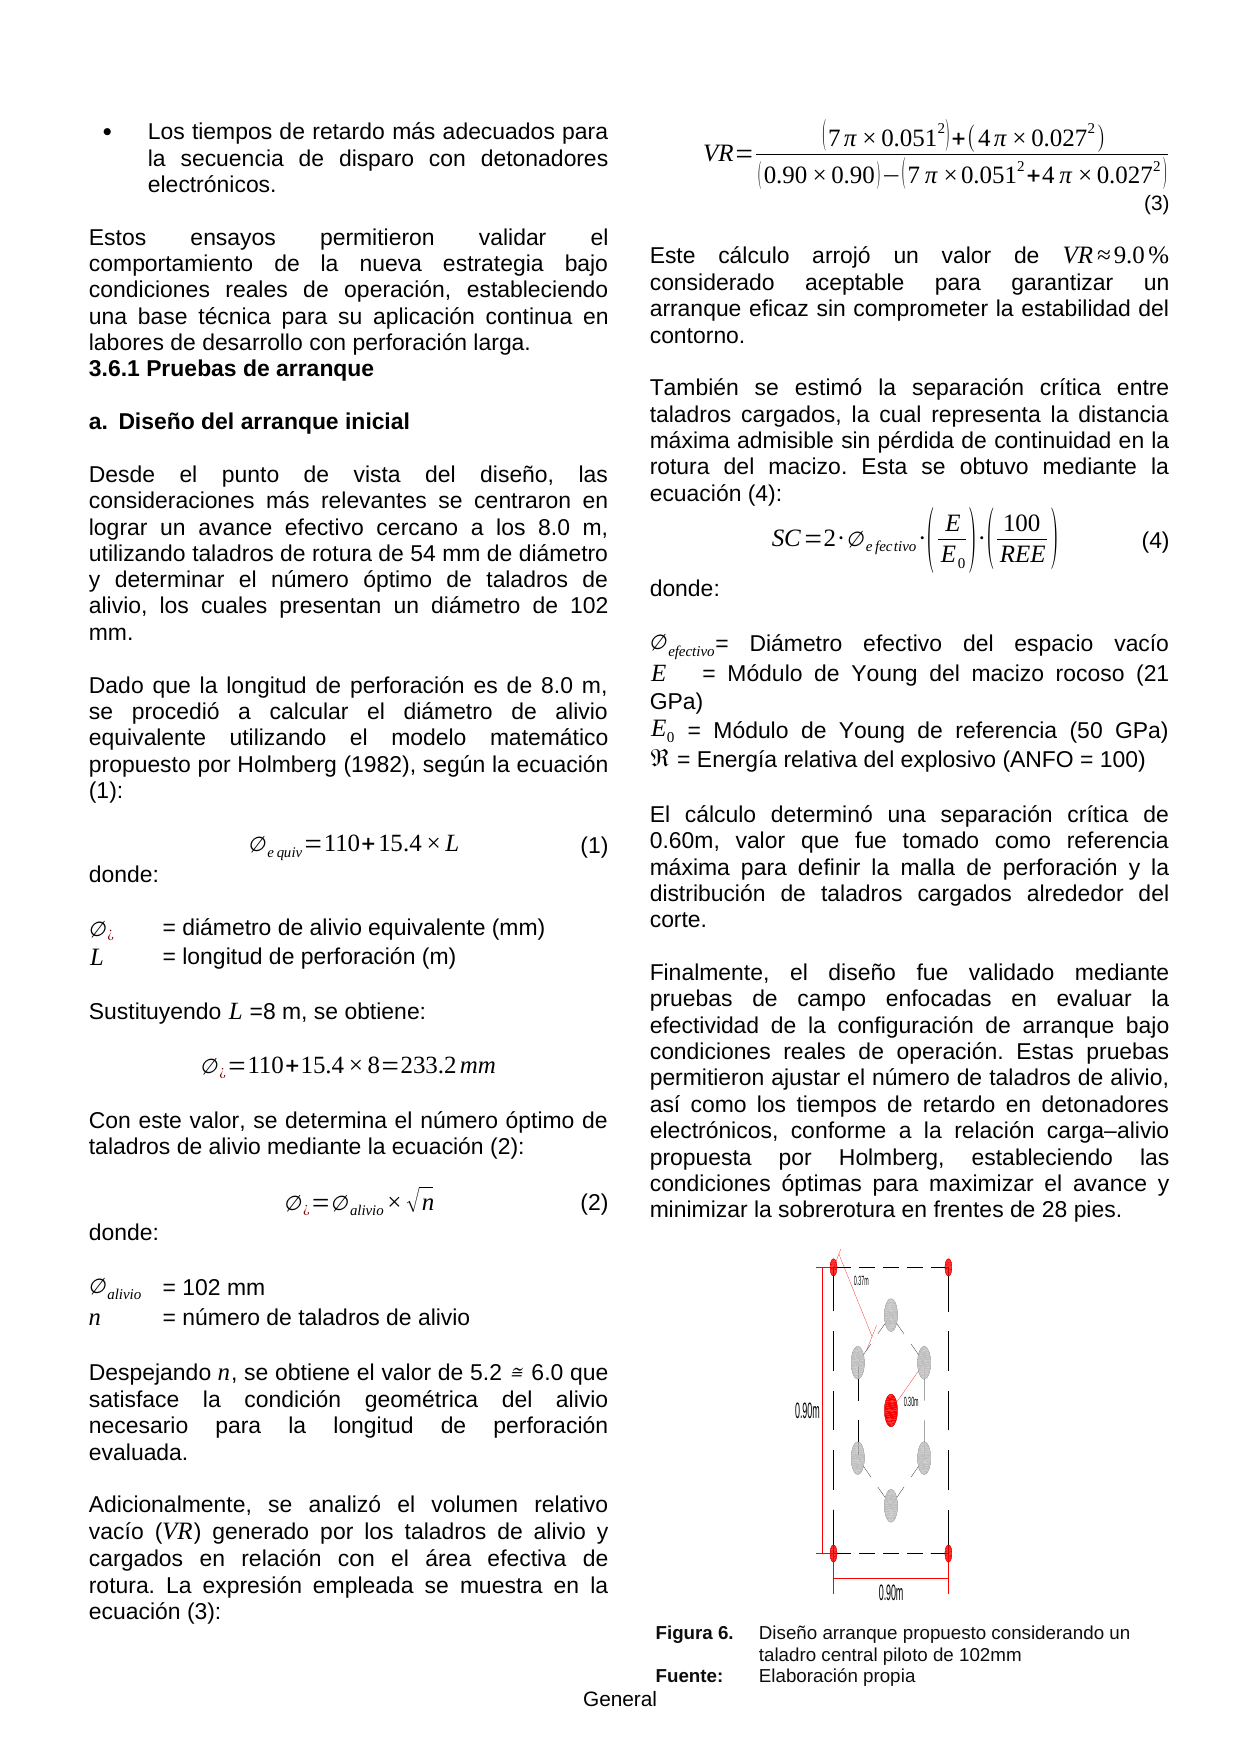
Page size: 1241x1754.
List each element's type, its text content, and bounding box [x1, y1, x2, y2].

text = longitud de perforación (m) [89, 942, 608, 971]
text (1) [89, 830, 608, 861]
text Estos ensayos permitieron validar el comportamiento de la nueva estrategia bajo condiciones reales de operación, estableciendo una base técnica para su aplicación continua en labores de desarrollo con perforación larga. [89, 223, 608, 355]
text = Diámetro efectivo del espacio vacío = Módulo de Young del macizo rocoso (21 GPa) [649, 602, 1169, 714]
text = 102 mm [89, 1246, 608, 1303]
text 3.6.1 Pruebas de arranque [89, 355, 608, 382]
text Sustituyendo =8 m, se obtiene: [89, 998, 608, 1025]
text Con este valor, se determina el número óptimo de taladros de alivio mediante la ecuación (2): [89, 1107, 608, 1159]
text Desde el punto de vista del diseño, las consideraciones más relevantes se centraron en lograr un avance efectivo cercano a los 8.0 m, utilizando taladros de rotura de 54 mm de diámetro y determinar el número óptimo de taladros de alivio, los cuales presentan un diámetro de 102 mm. [89, 461, 608, 645]
text = diámetro de alivio equivalente (mm) [89, 914, 608, 942]
text Dado que la longitud de perforación es de 8.0 m, se procedió a calcular el diámetro de alivio equivalente utilizando el modelo matemático propuesto por Holmberg (1982), según la ecuación (1): [89, 672, 608, 803]
text También se estimó la separación crítica entre taladros cargados, la cual representa la distancia máxima admisible sin pérdida de continuidad en la rotura del macizo. Esta se obtuvo mediante la ecuación (4): [649, 374, 1169, 506]
text = número de taladros de alivio [89, 1303, 608, 1332]
list Los tiempos de retardo más adecuados para la secuencia de disparo con detonadores electrónicos. [103, 118, 608, 197]
text Este cálculo arrojó un valor de considerado aceptable para garantizar un arranque eficaz sin comprometer la estabilidad del contorno. [649, 241, 1169, 348]
text = Módulo de Young de referencia (50 GPa) = Energía relativa del explosivo (ANFO = 100) [649, 714, 1169, 774]
text (2) [89, 1186, 608, 1219]
text El cálculo determinó una separación crítica de 0.60m, valor que fue tomado como referencia máxima para definir la malla de perforación y la distribución de taladros cargados alrededor del corte. [649, 801, 1169, 933]
text (4) [649, 506, 1169, 575]
text (3) [649, 118, 1169, 215]
text donde: [649, 575, 1169, 602]
text Adicionalmente, se analizó el volumen relativo vacío () generado por los taladros de alivio y cargados en relación con el área efectiva de rotura. La expresión empleada se muestra en la ecuación (3): [89, 1491, 608, 1624]
text Despejando , se obtiene el valor de 5.2 6.0 que satisface la condición geométrica del alivio necesario para la longitud de perforación evaluada. [89, 1358, 608, 1465]
text donde: [89, 861, 608, 887]
text Finalmente, el diseño fue validado mediante pruebas de campo enfocadas en evaluar la efectividad de la configuración de arranque bajo condiciones reales de operación. Estas pruebas permitieron ajustar el número de taladros de alivio, así como los tiempos de retardo en detonadores electrónicos, conforme a la relación carga–alivio propuesta por Holmberg, estableciendo las condiciones óptimas para maximizar el avance y minimizar la sobrerotura en frentes de 28 pies. [649, 959, 1169, 1222]
text donde: [89, 1219, 608, 1246]
list Diseño del arranque inicial [89, 408, 608, 434]
